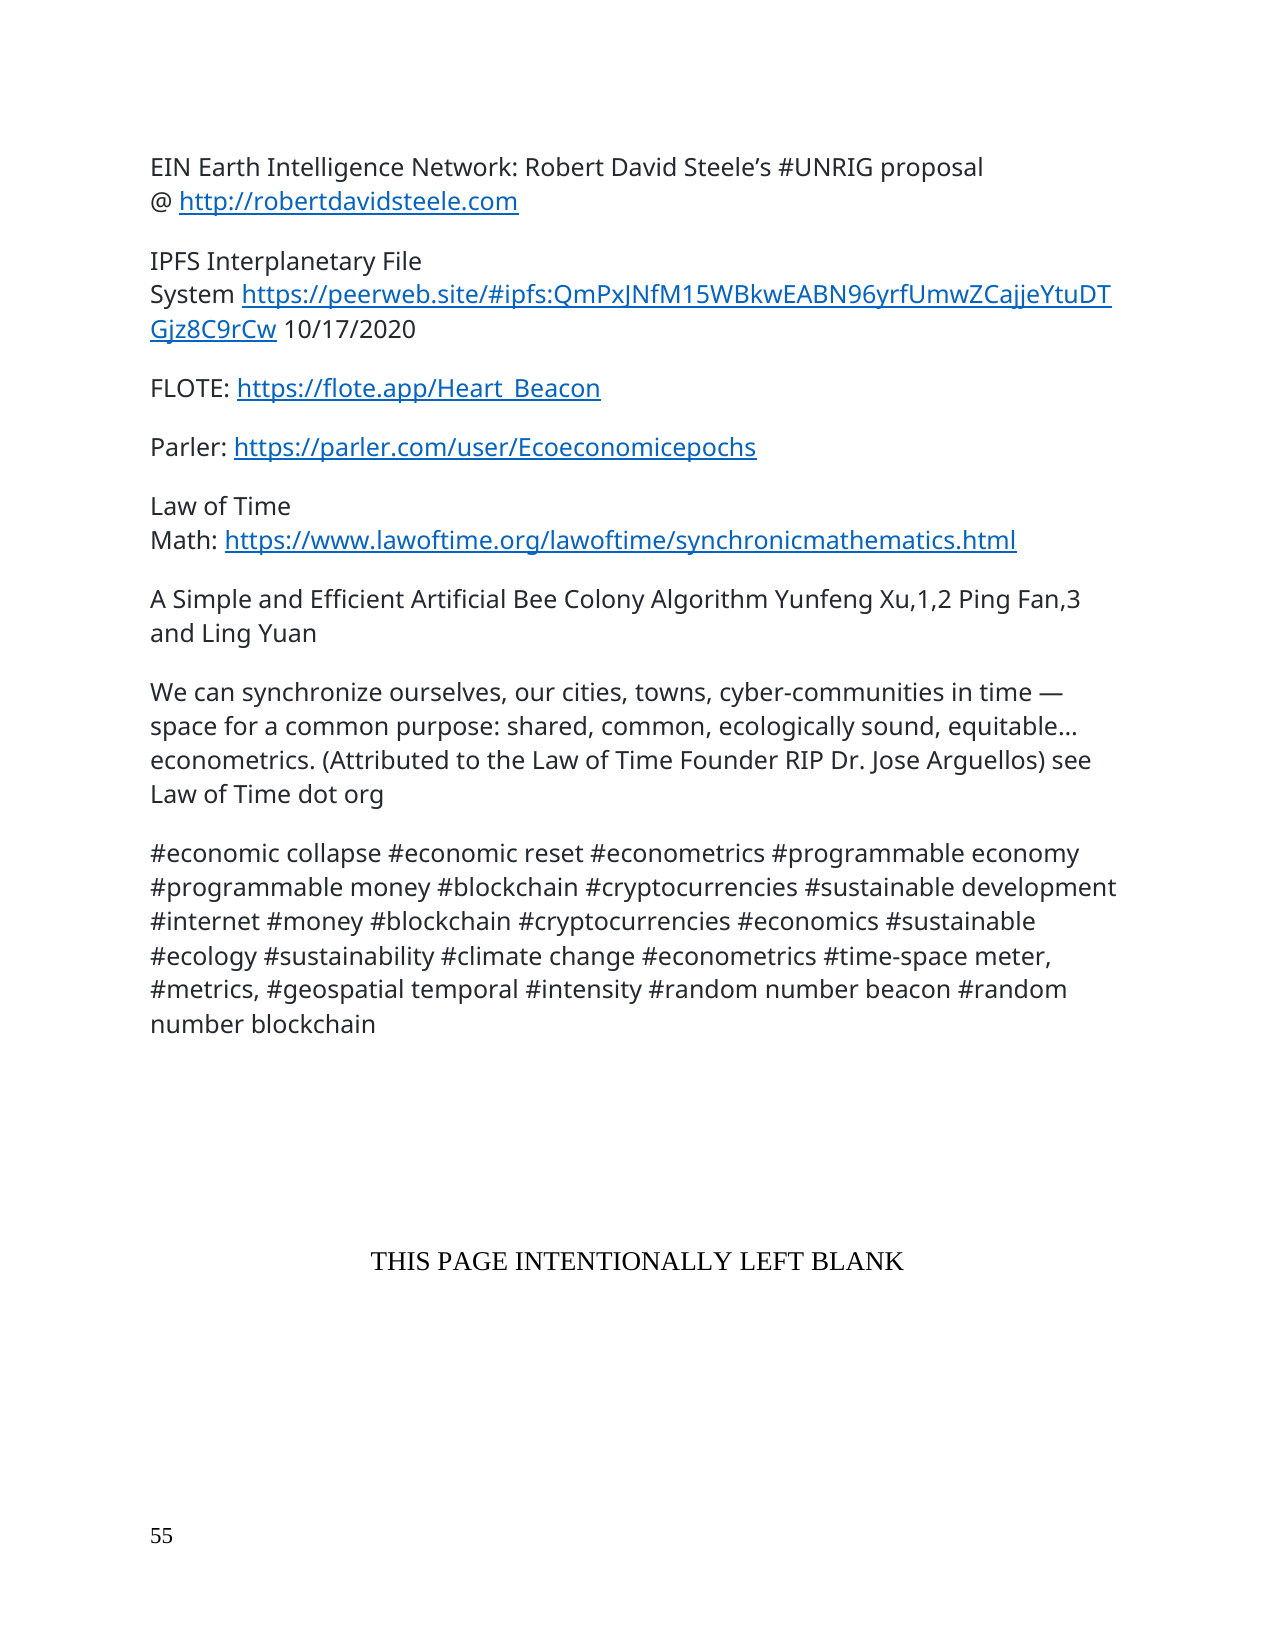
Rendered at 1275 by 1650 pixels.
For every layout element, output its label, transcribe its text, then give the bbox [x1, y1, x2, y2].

text We can synchronize ourselves, our cities, towns, cyber-communities in time — space for a common purpose: shared, common, ecologically sound, equitable… econometrics. (Attributed to the Law of Time Founder RIP Dr. Jose Arguellos) see Law of Time dot org [150, 675, 1125, 811]
text EIN Earth Intelligence Network: Robert David Steele’s #UNRIG proposal @ http://robertdavidsteele.com [150, 150, 1125, 218]
text FLOTE: https://flote.app/Heart_Beacon [150, 370, 1125, 404]
text Parler: https://parler.com/user/Ecoeconomicepochs [150, 429, 1125, 463]
text IPFS Interplanetary File System https://peerweb.site/#ipfs:QmPxJNfM15WBkwEABN96yrfUmwZCajjeYtuDTGjz8C9rCw 10/17/2020 [150, 243, 1125, 345]
text Law of Time Math: https://www.lawoftime.org/lawoftime/synchronicmathematics.html [150, 488, 1125, 557]
text A Simple and Efficient Artificial Bee Colony Algorithm Yunfeng Xu,1,2 Ping Fan,3 and Ling Yuan [150, 582, 1125, 650]
text THIS PAGE INTENTIONALLY LEFT BLANK [150, 1244, 1125, 1276]
text #economic collapse #economic reset #econometrics #programmable economy #programmable money #blockchain #cryptocurrencies #sustainable development #internet #money #blockchain #cryptocurrencies #economics #sustainable #ecology #sustainability #climate change #econometrics #time-space meter, #metrics, #geospatial temporal #intensity #random number beacon #random number blockchain [150, 836, 1125, 1040]
